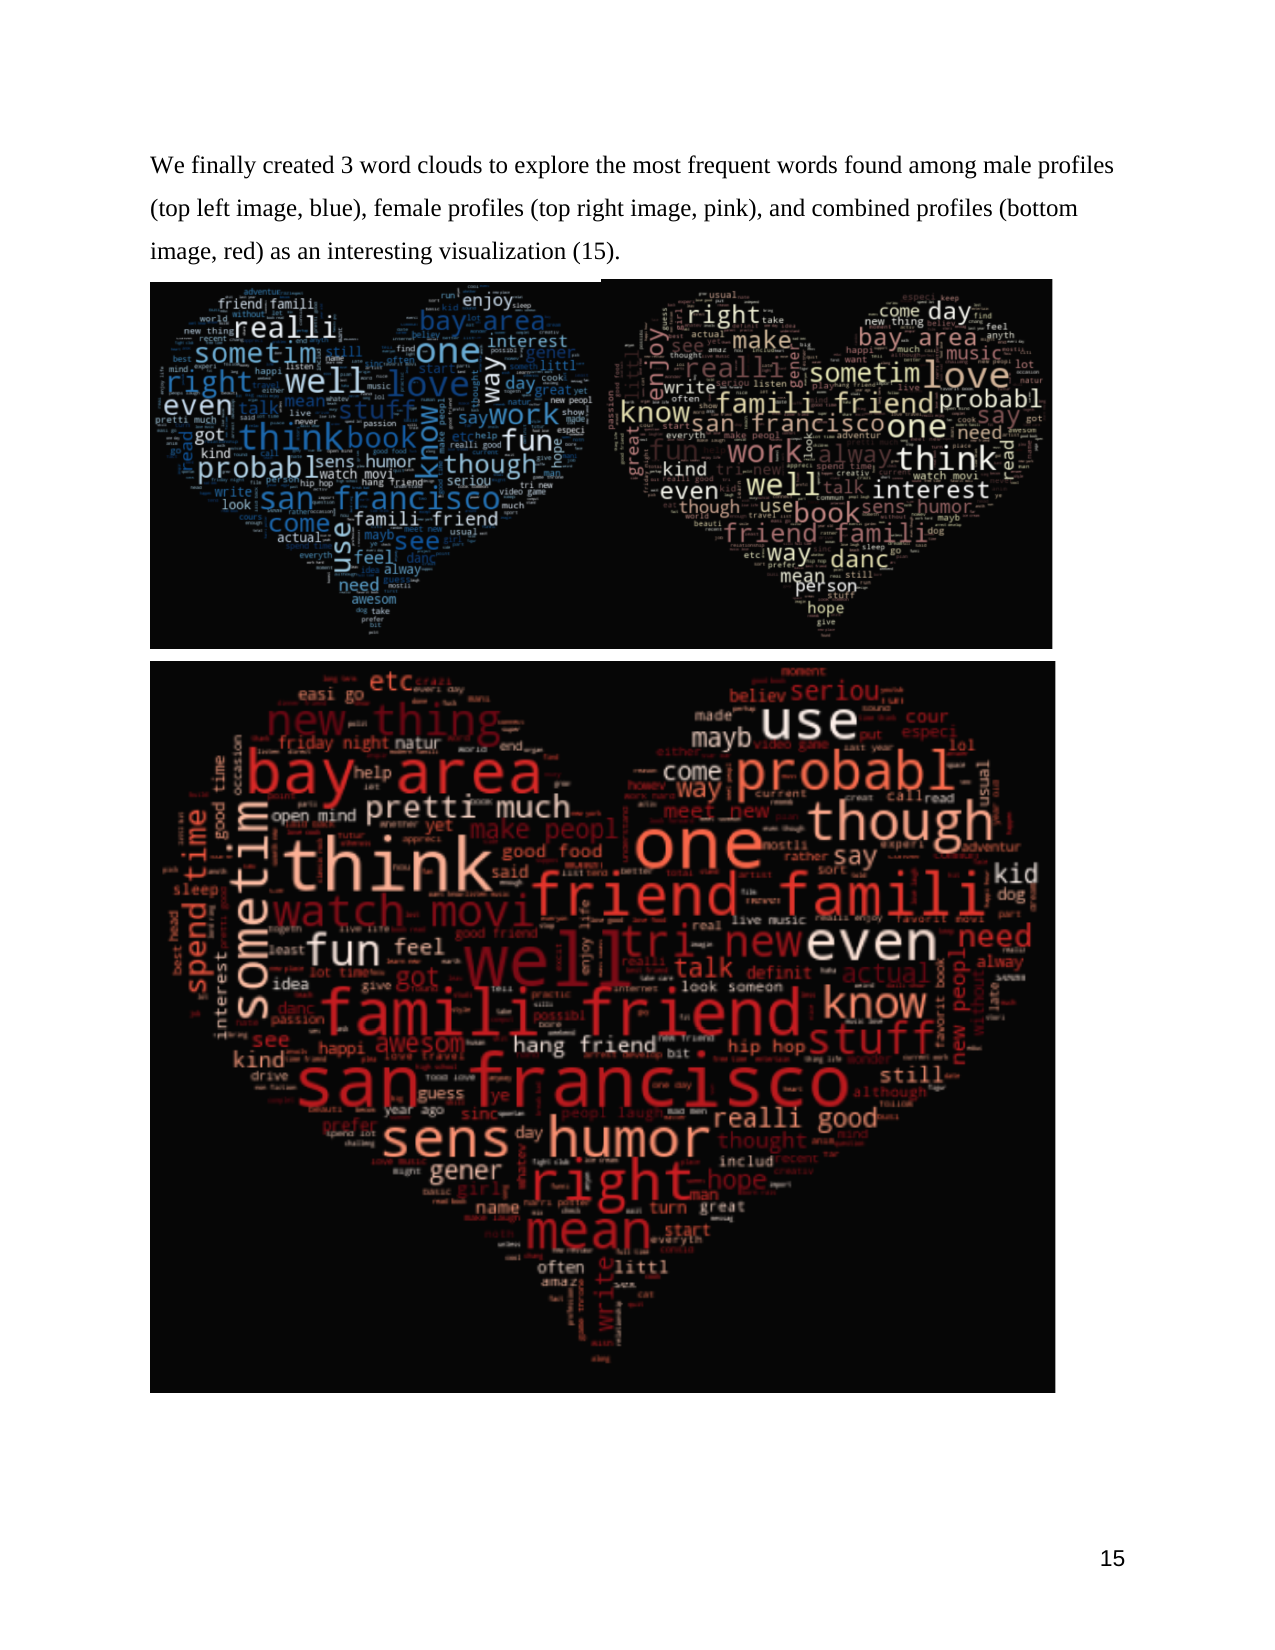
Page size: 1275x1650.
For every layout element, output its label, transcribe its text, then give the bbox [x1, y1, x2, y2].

text We finally created 3 word clouds to explore the most frequent words found among male profiles (top left image, blue), female profiles (top right image, pink), and combined profiles (bottom image, red) as an interesting visualization (15). [150, 150, 1125, 265]
picture [150, 661, 1056, 1393]
picture [150, 279, 1053, 649]
